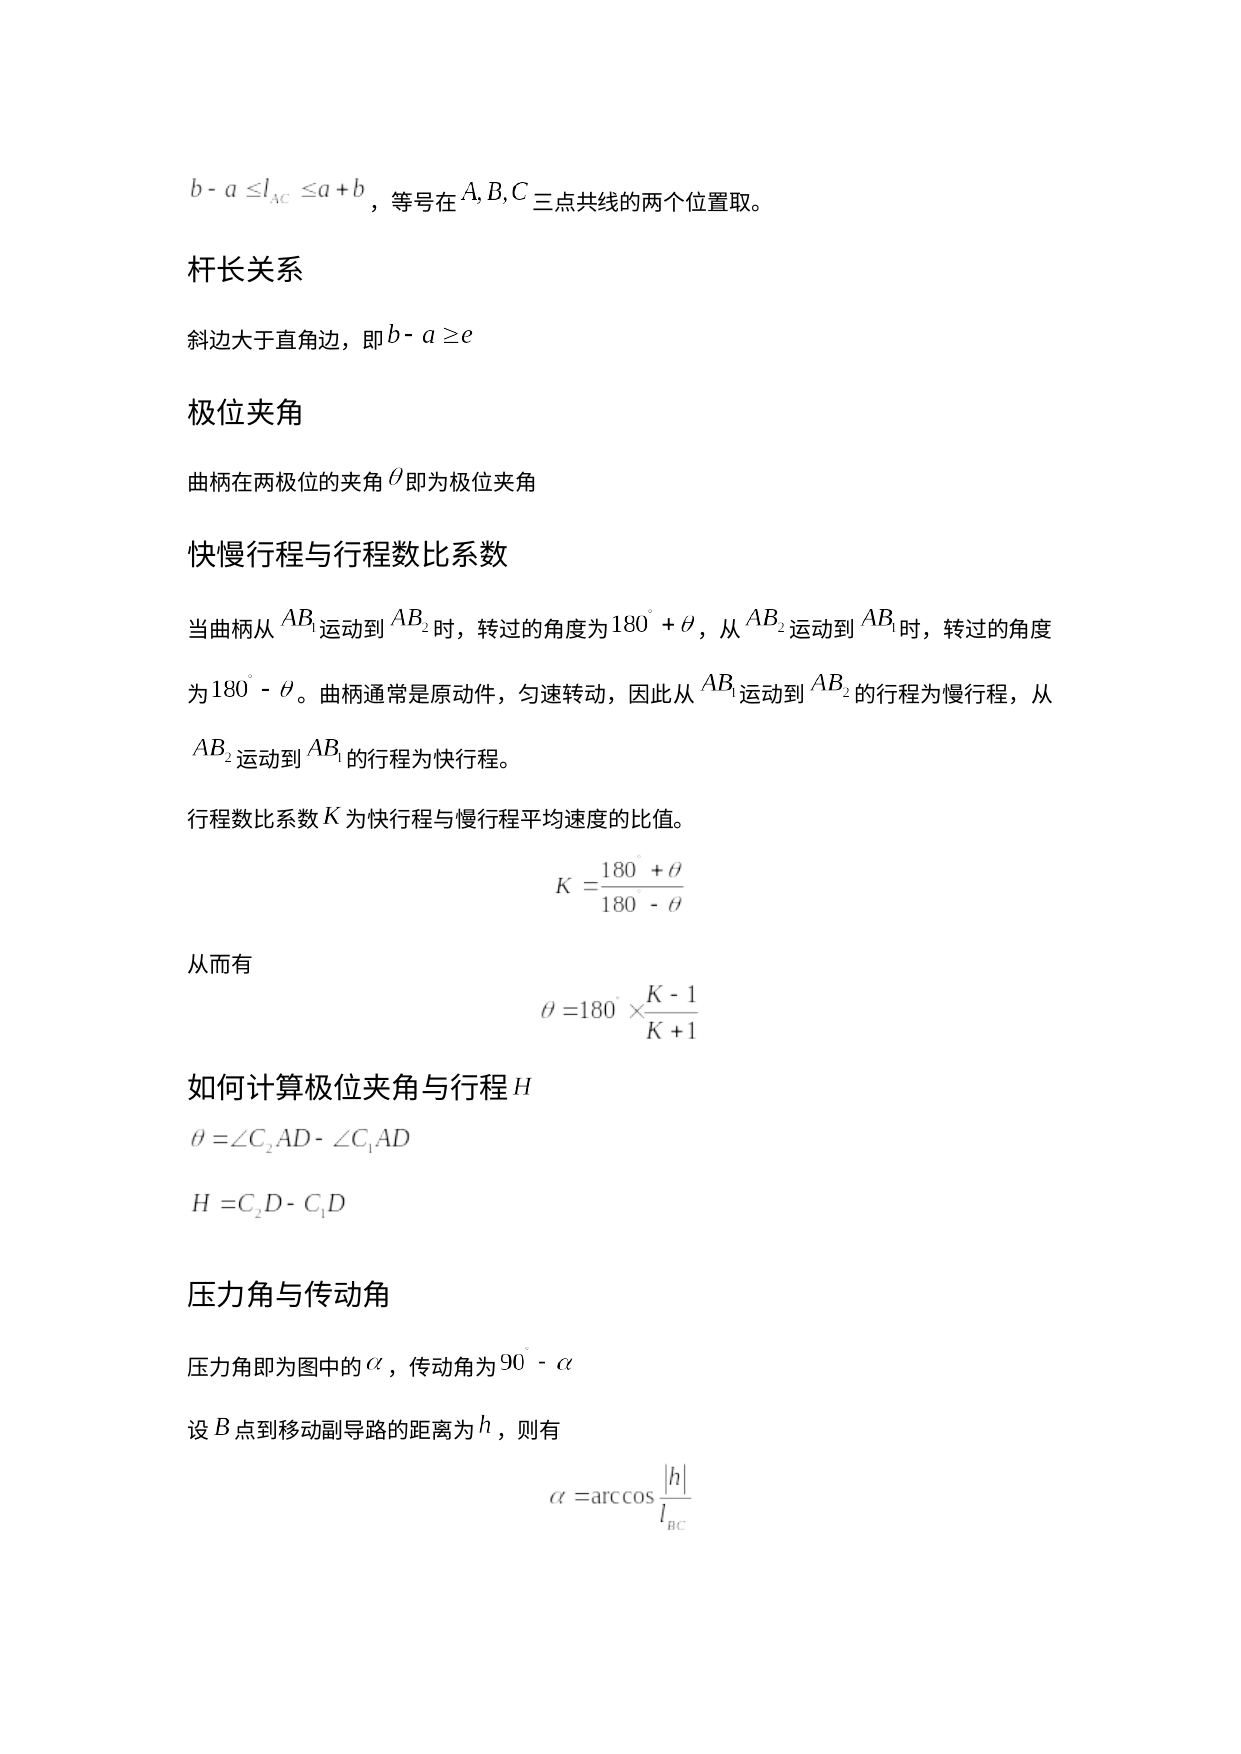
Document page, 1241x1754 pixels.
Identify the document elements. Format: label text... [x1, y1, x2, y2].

text 当曲柄从运动到时，转过的角度为，从运动到时，转过的角度为。曲柄通常是原动件，匀速转动，因此从运动到的行程为慢行程，从运动到的行程为快行程。 [187, 589, 1053, 784]
subtitle 杆长关系 [187, 235, 1053, 300]
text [187, 162, 1053, 227]
subtitle 极位夹角 [187, 378, 1053, 443]
subtitle 压力角与传动角 [187, 1260, 1053, 1325]
subtitle 快慢行程与行程数比系数 [187, 520, 1053, 585]
text 压力角即为图中的，传动角为 [187, 1329, 1053, 1394]
text 曲柄在两极位的夹角即为极位夹角 [187, 447, 1053, 512]
text 从而有 [187, 947, 1053, 979]
text 设点到移动副导路的距离为，则有 [187, 1394, 1053, 1459]
text 行程数比系数为快行程与慢行程平均速度的比值。 [187, 784, 1053, 849]
subtitle 如何计算极位夹角与行程 [187, 1053, 1053, 1118]
text 斜边大于直角边，即 [187, 304, 1053, 369]
